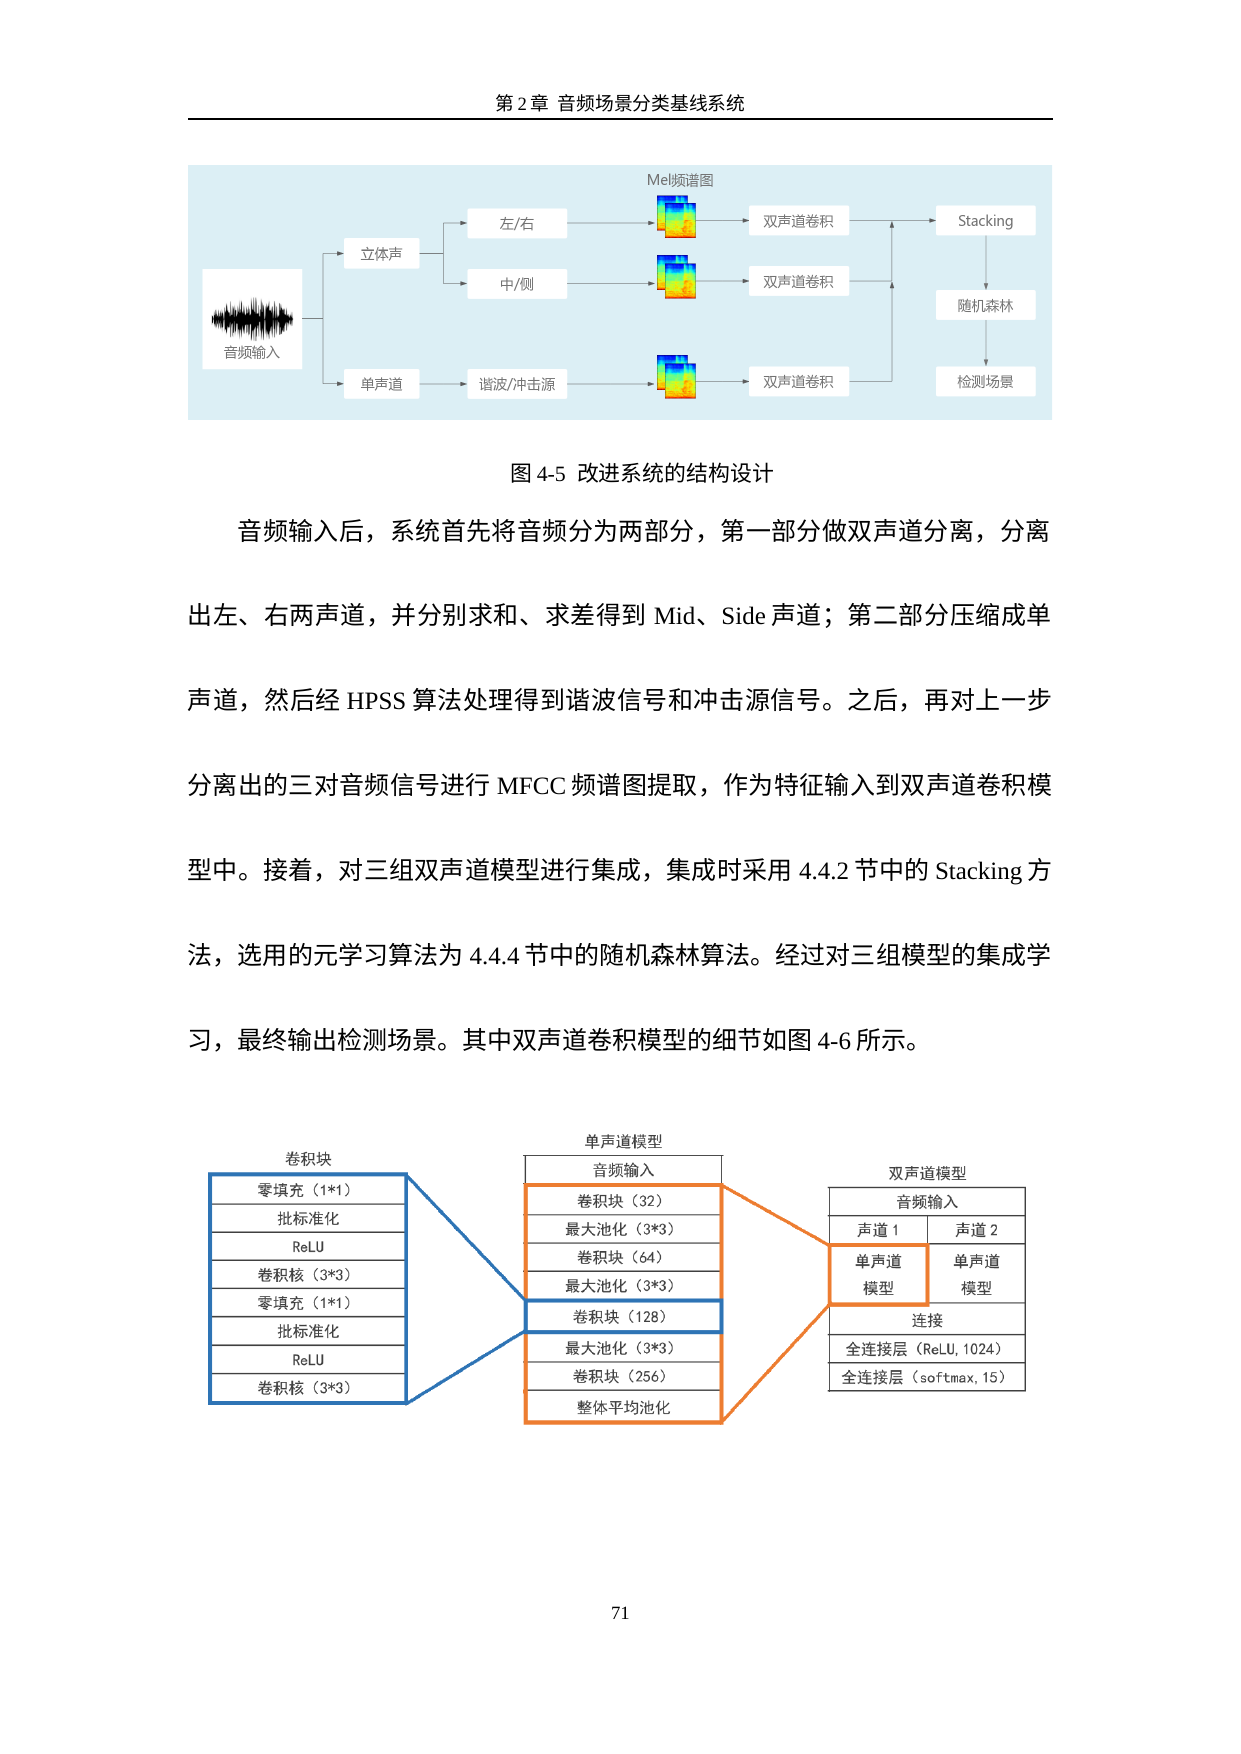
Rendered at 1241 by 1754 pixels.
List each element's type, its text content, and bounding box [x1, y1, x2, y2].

subtitle 图4-5 改进系统的结构设计 [187, 455, 1053, 489]
text 音频输入后，系统首先将音频分为两部分，第一部分做双声道分离，分离出左、右两声道，并分别求和、求差得到Mid、Side声道；第二部分压缩成单声道，然后经HPSS算法处理得到谐波信号和冲击源信号。之后，再对上一步分离出的三对音频信号进行MFCC频谱图提取，作为特征输入到双声道卷积模型中。接着，对三组双声道模型进行集成，集成时采用4.4.2节中的Stacking方法，选用的元学习算法为4.4.4节中的随机森林算法。经过对三组模型的集成学习，最终输出检测场景。其中双声道卷积模型的细节如图4-6所示。 [187, 495, 1053, 1072]
picture [188, 1106, 1052, 1450]
picture [188, 165, 1053, 420]
